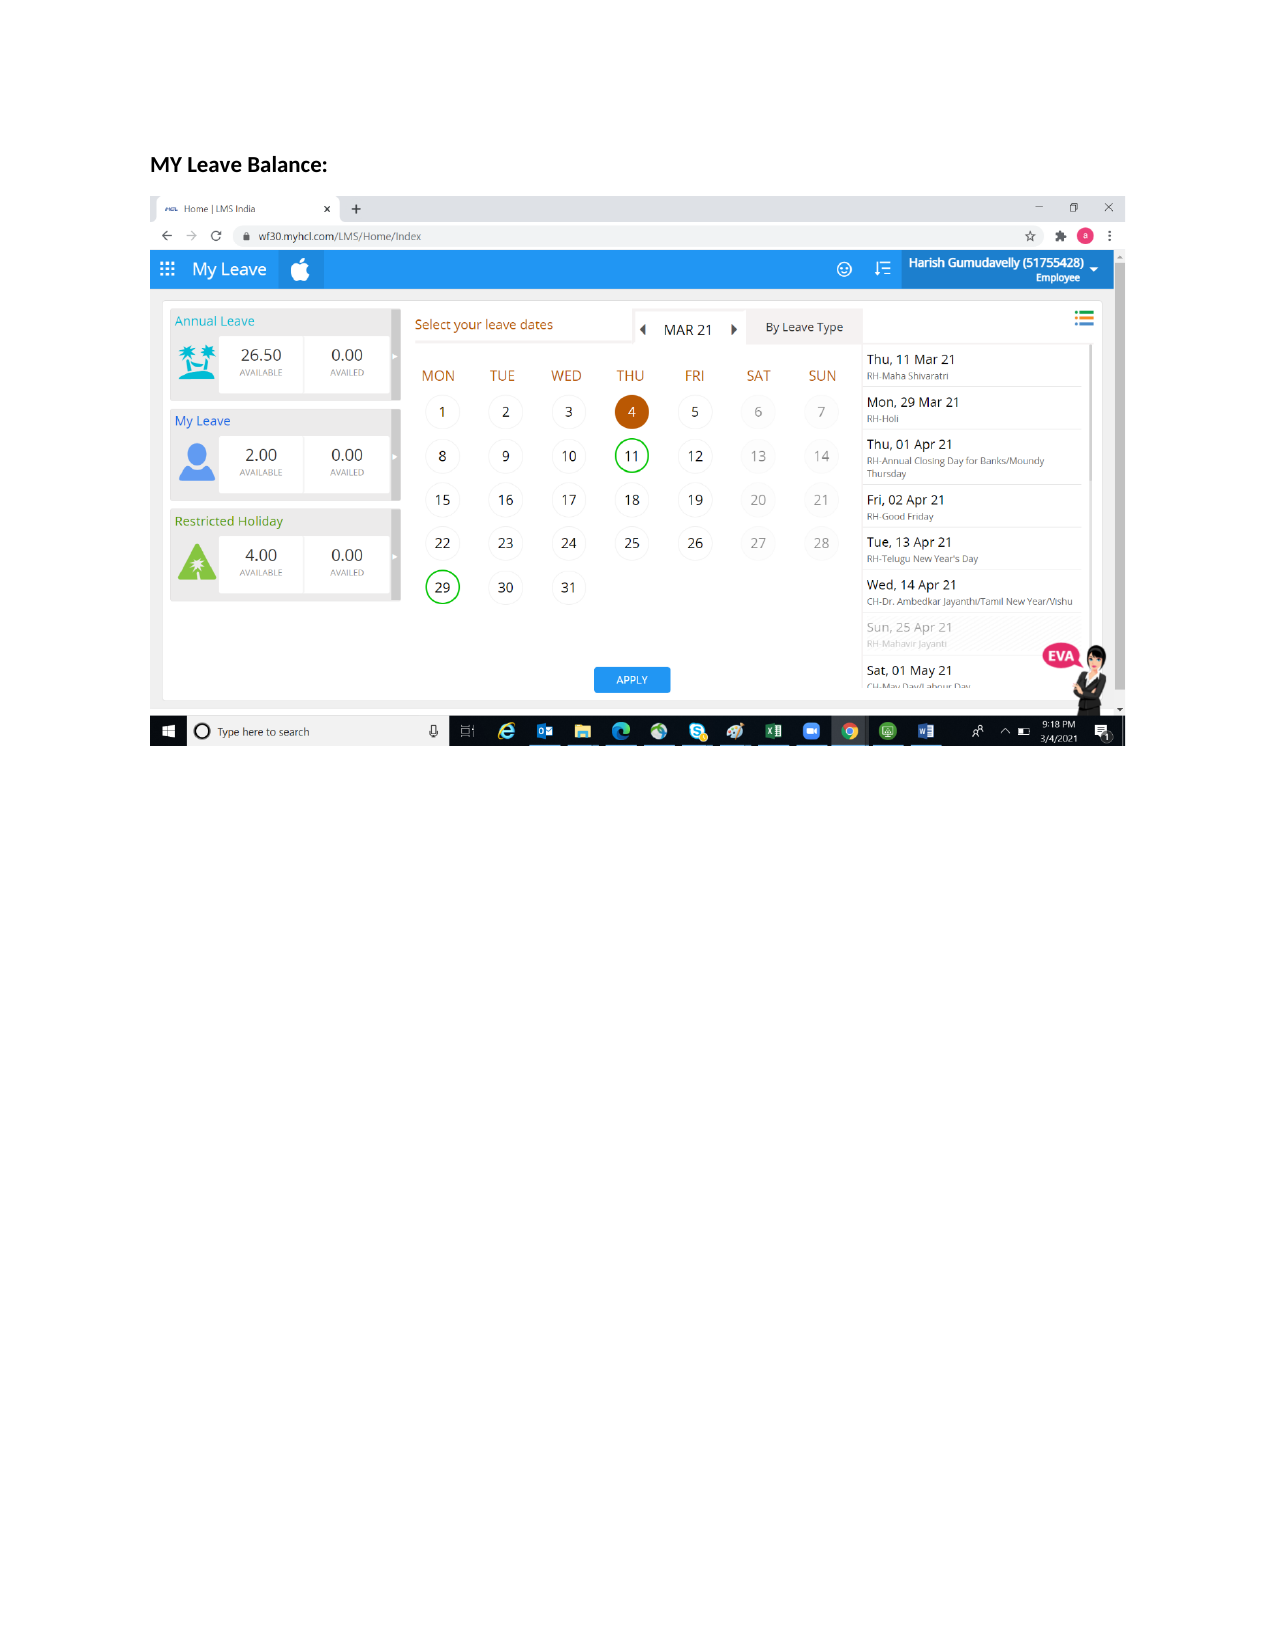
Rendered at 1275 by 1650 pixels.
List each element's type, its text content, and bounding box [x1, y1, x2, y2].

picture [150, 196, 1125, 746]
text MY Leave Balance: [150, 150, 1125, 178]
